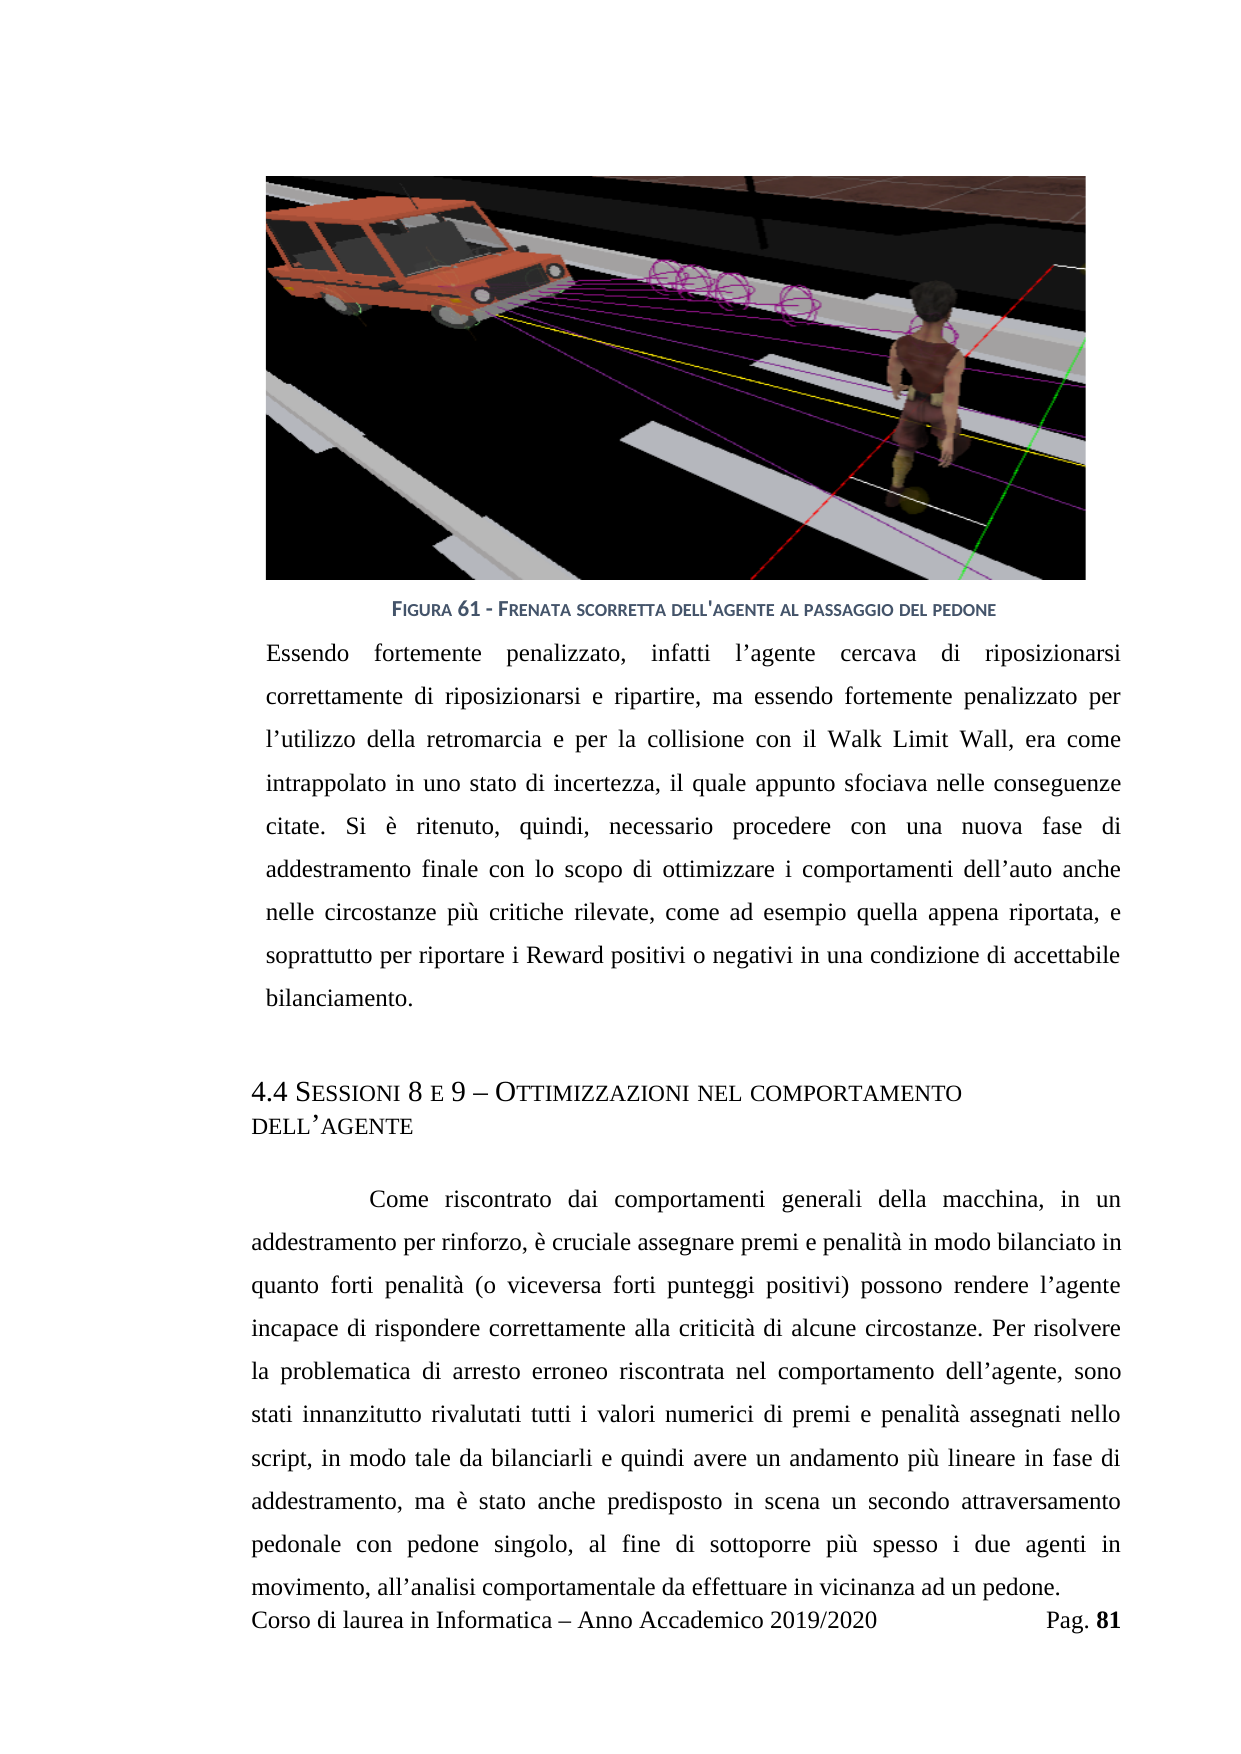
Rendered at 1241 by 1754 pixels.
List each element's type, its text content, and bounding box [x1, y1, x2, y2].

subtitle 4.4 Sessioni 8 e 9 – Ottimizzazioni nel comportamento dell’agente [251, 1074, 1122, 1141]
text Essendo fortemente penalizzato, infatti l’agente cercava di riposizionarsi correttamente di riposizionarsi e ripartire, ma essendo fortemente penalizzato per l’utilizzo della retromarcia e per la collisione con il Walk Limit Wall, era come intrappolato in uno stato di incertezza, il quale appunto sfociava nelle conseguenze citate. Si è ritenuto, quindi, necessario procedere con una nuova fase di addestramento finale con lo scopo di ottimizzare i comportamenti dell’auto anche nelle circostanze più critiche rilevate, come ad esempio quella appena riportata, e soprattutto per riportare i Reward positivi o negativi in una condizione di accettabile bilanciamento. [266, 638, 1122, 1012]
text Come riscontrato dai comportamenti generali della macchina, in un addestramento per rinforzo, è cruciale assegnare premi e penalità in modo bilanciato in quanto forti penalità (o viceversa forti punteggi positivi) possono rendere l’agente incapace di rispondere correttamente alla criticità di alcune circostanze. Per risolvere la problematica di arresto erroneo riscontrata nel comportamento dell’agente, sono stati innanzitutto rivalutati tutti i valori numerici di premi e penalità assegnati nello script, in modo tale da bilanciarli e quindi avere un andamento più lineare in fase di addestramento, ma è stato anche predisposto in scena un secondo attraversamento pedonale con pedone singolo, al fine di sottoporre più spesso i due agenti in movimento, all’analisi comportamentale da effettuare in vicinanza ad un pedone. [251, 1184, 1122, 1601]
picture [265, 176, 1086, 580]
text Figura 61 - Frenata scorretta dell'agente al passaggio del pedone [266, 594, 1122, 622]
